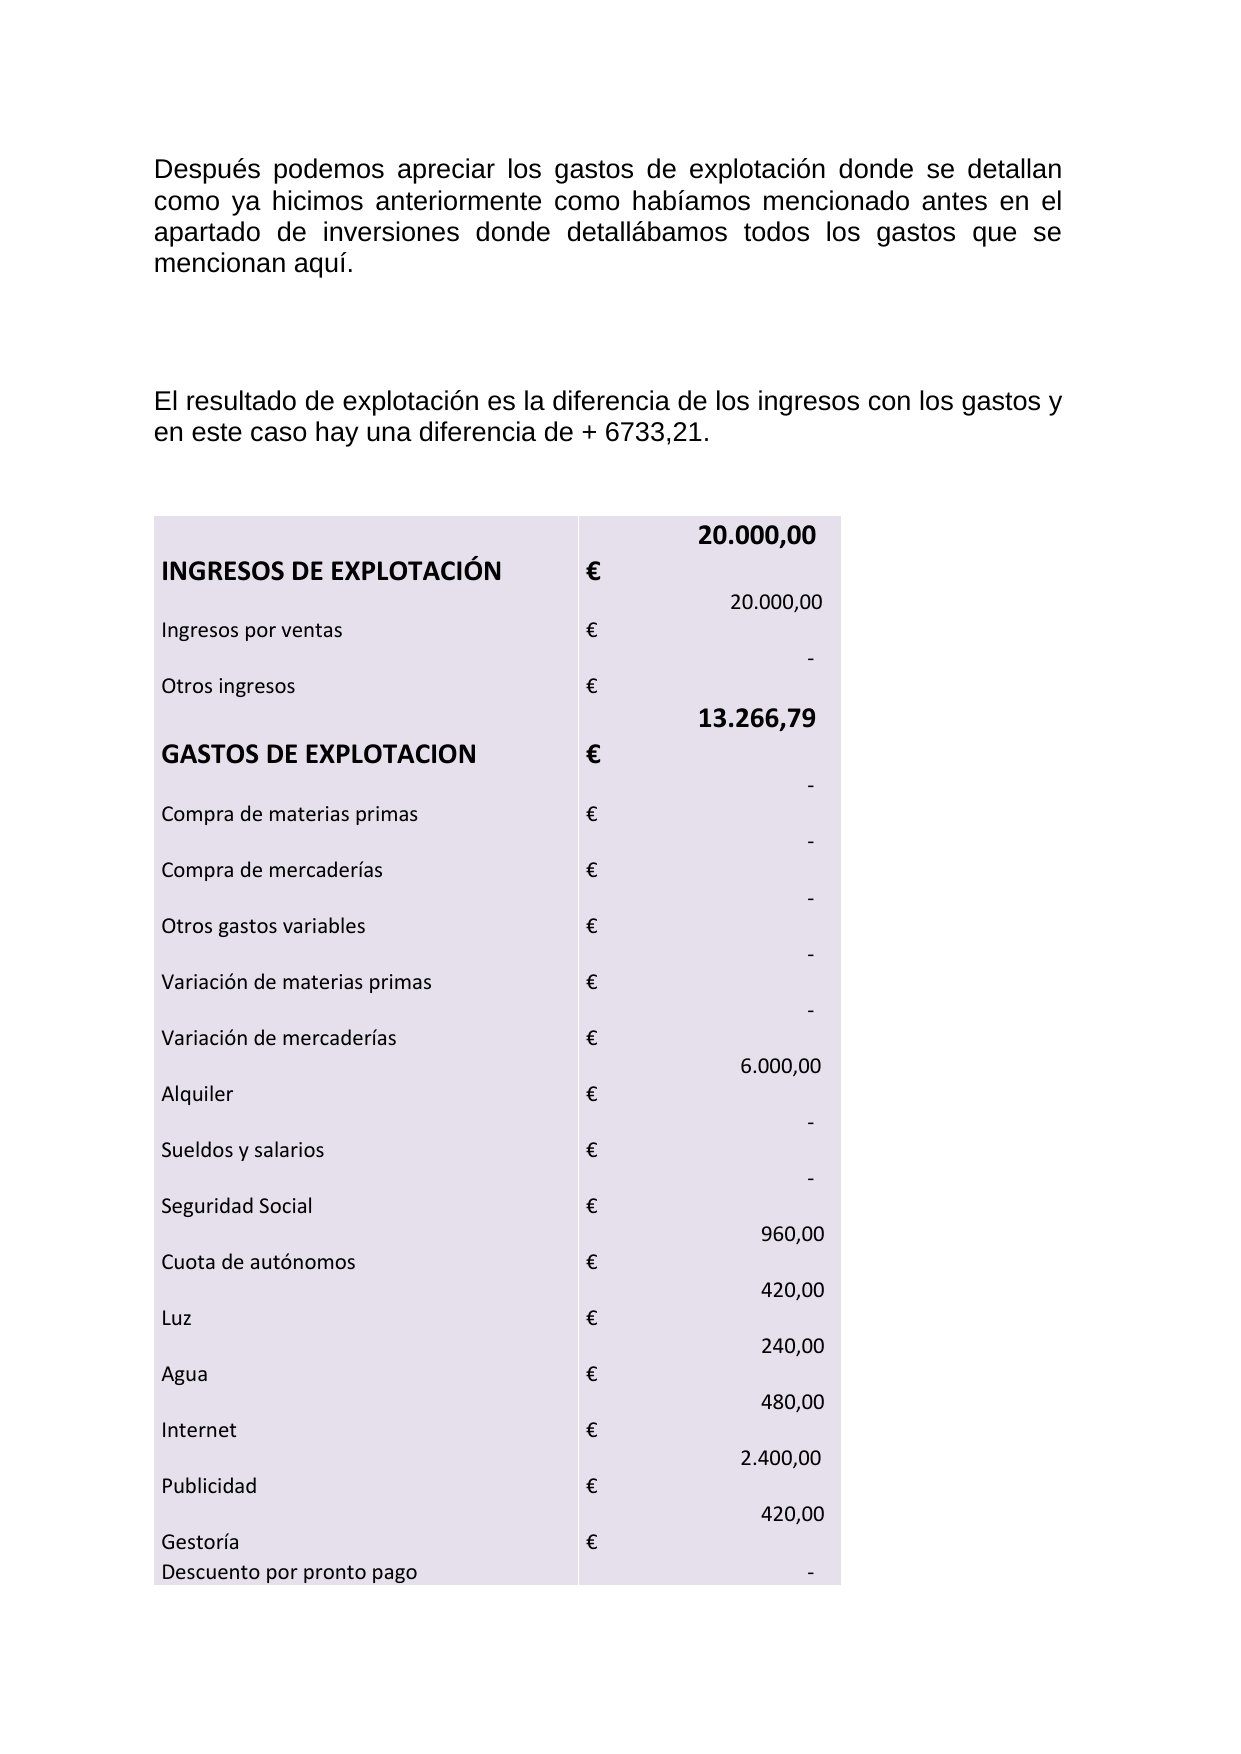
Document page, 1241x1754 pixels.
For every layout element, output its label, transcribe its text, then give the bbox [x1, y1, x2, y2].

table_cell - € [579, 1163, 841, 1219]
table_cell 20.000,00 € [579, 587, 841, 643]
text El resultado de explotación es la diferencia de los ingresos con los gastos y en este caso hay una diferencia de + 6733,21. [154, 385, 1063, 447]
table_cell - € [579, 883, 841, 939]
table_cell - € [579, 995, 841, 1051]
table_cell - € [579, 1555, 841, 1585]
table_cell Ingresos por ventas [154, 587, 578, 643]
table_cell Internet [154, 1387, 578, 1443]
table_cell 13.266,79 € [579, 699, 841, 771]
table_cell 960,00 € [579, 1219, 841, 1275]
table_cell - € [579, 643, 841, 699]
table_cell Compra de mercaderías [154, 827, 578, 883]
table_cell Cuota de autónomos [154, 1219, 578, 1275]
table_cell GASTOS DE EXPLOTACION [154, 699, 578, 771]
table_cell 420,00 € [579, 1275, 841, 1331]
table_cell - € [579, 1107, 841, 1163]
table_cell Sueldos y salarios [154, 1107, 578, 1163]
table_cell - € [579, 827, 841, 883]
table_cell Luz [154, 1275, 578, 1331]
table_cell Otros ingresos [154, 643, 578, 699]
table_cell - € [579, 939, 841, 995]
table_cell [154, 1555, 578, 1585]
table_cell 240,00 € [579, 1331, 841, 1387]
table_cell Otros gastos variables [154, 883, 578, 939]
table_cell 420,00 € [579, 1499, 841, 1555]
table_cell Gestoría [154, 1499, 578, 1555]
table_header 20.000,00 € [579, 516, 841, 587]
table_cell - € [579, 771, 841, 827]
table_cell Variación de mercaderías [154, 995, 578, 1051]
table_header INGRESOS DE EXPLOTACIÓN [154, 516, 578, 587]
table_cell Variación de materias primas [154, 939, 578, 995]
table_cell Publicidad [154, 1443, 578, 1499]
table_cell 6.000,00 € [579, 1051, 841, 1107]
table_cell Agua [154, 1331, 578, 1387]
table_cell 2.400,00 € [579, 1443, 841, 1499]
text Después podemos apreciar los gastos de explotación donde se detallan como ya hicimos anteriormente como habíamos mencionado antes en el apartado de inversiones donde detallábamos todos los gastos que se mencionan aquí. [154, 153, 1063, 278]
table_cell Compra de materias primas [154, 771, 578, 827]
table_cell 480,00 € [579, 1387, 841, 1443]
table_cell Seguridad Social [154, 1163, 578, 1219]
table_cell Alquiler [154, 1051, 578, 1107]
